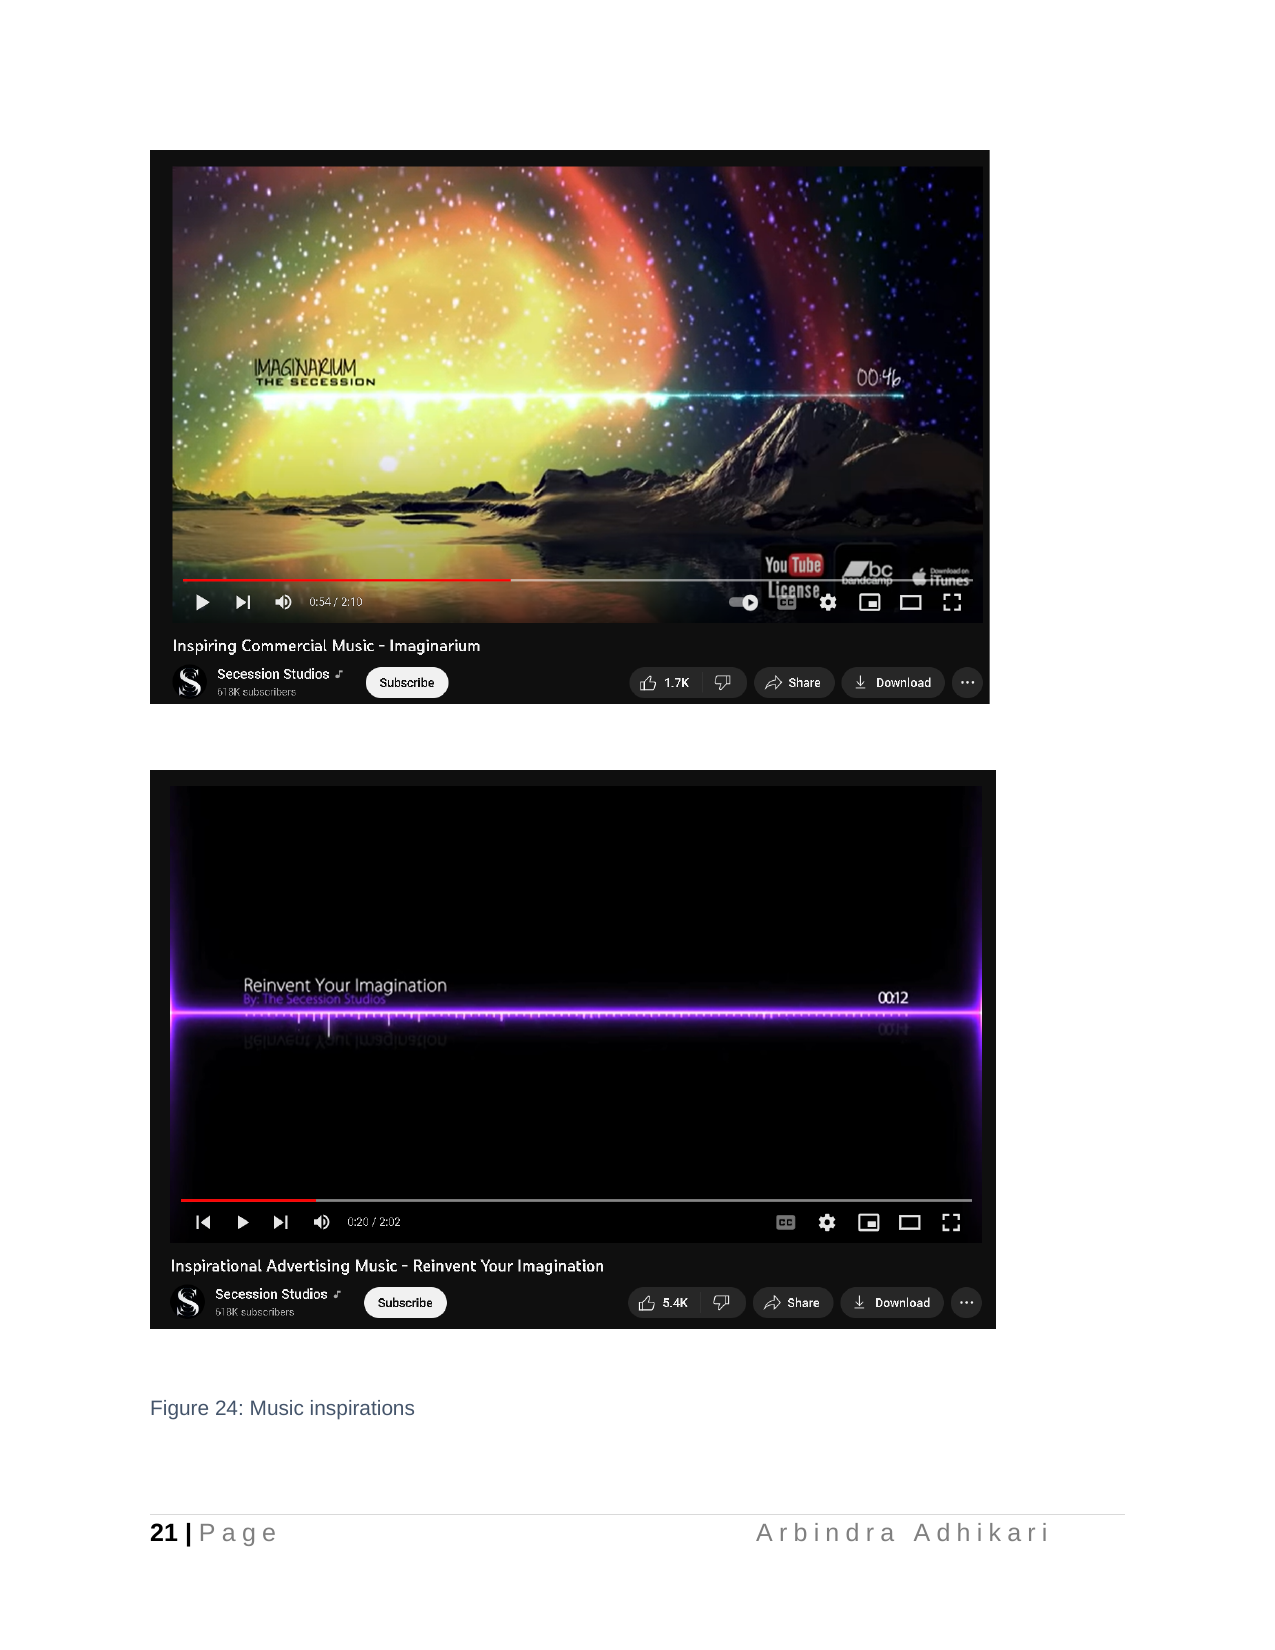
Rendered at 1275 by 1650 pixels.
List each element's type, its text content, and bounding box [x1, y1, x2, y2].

text Figure 24: Music inspirations [150, 1396, 1125, 1419]
picture [150, 770, 996, 1329]
picture [150, 150, 990, 704]
